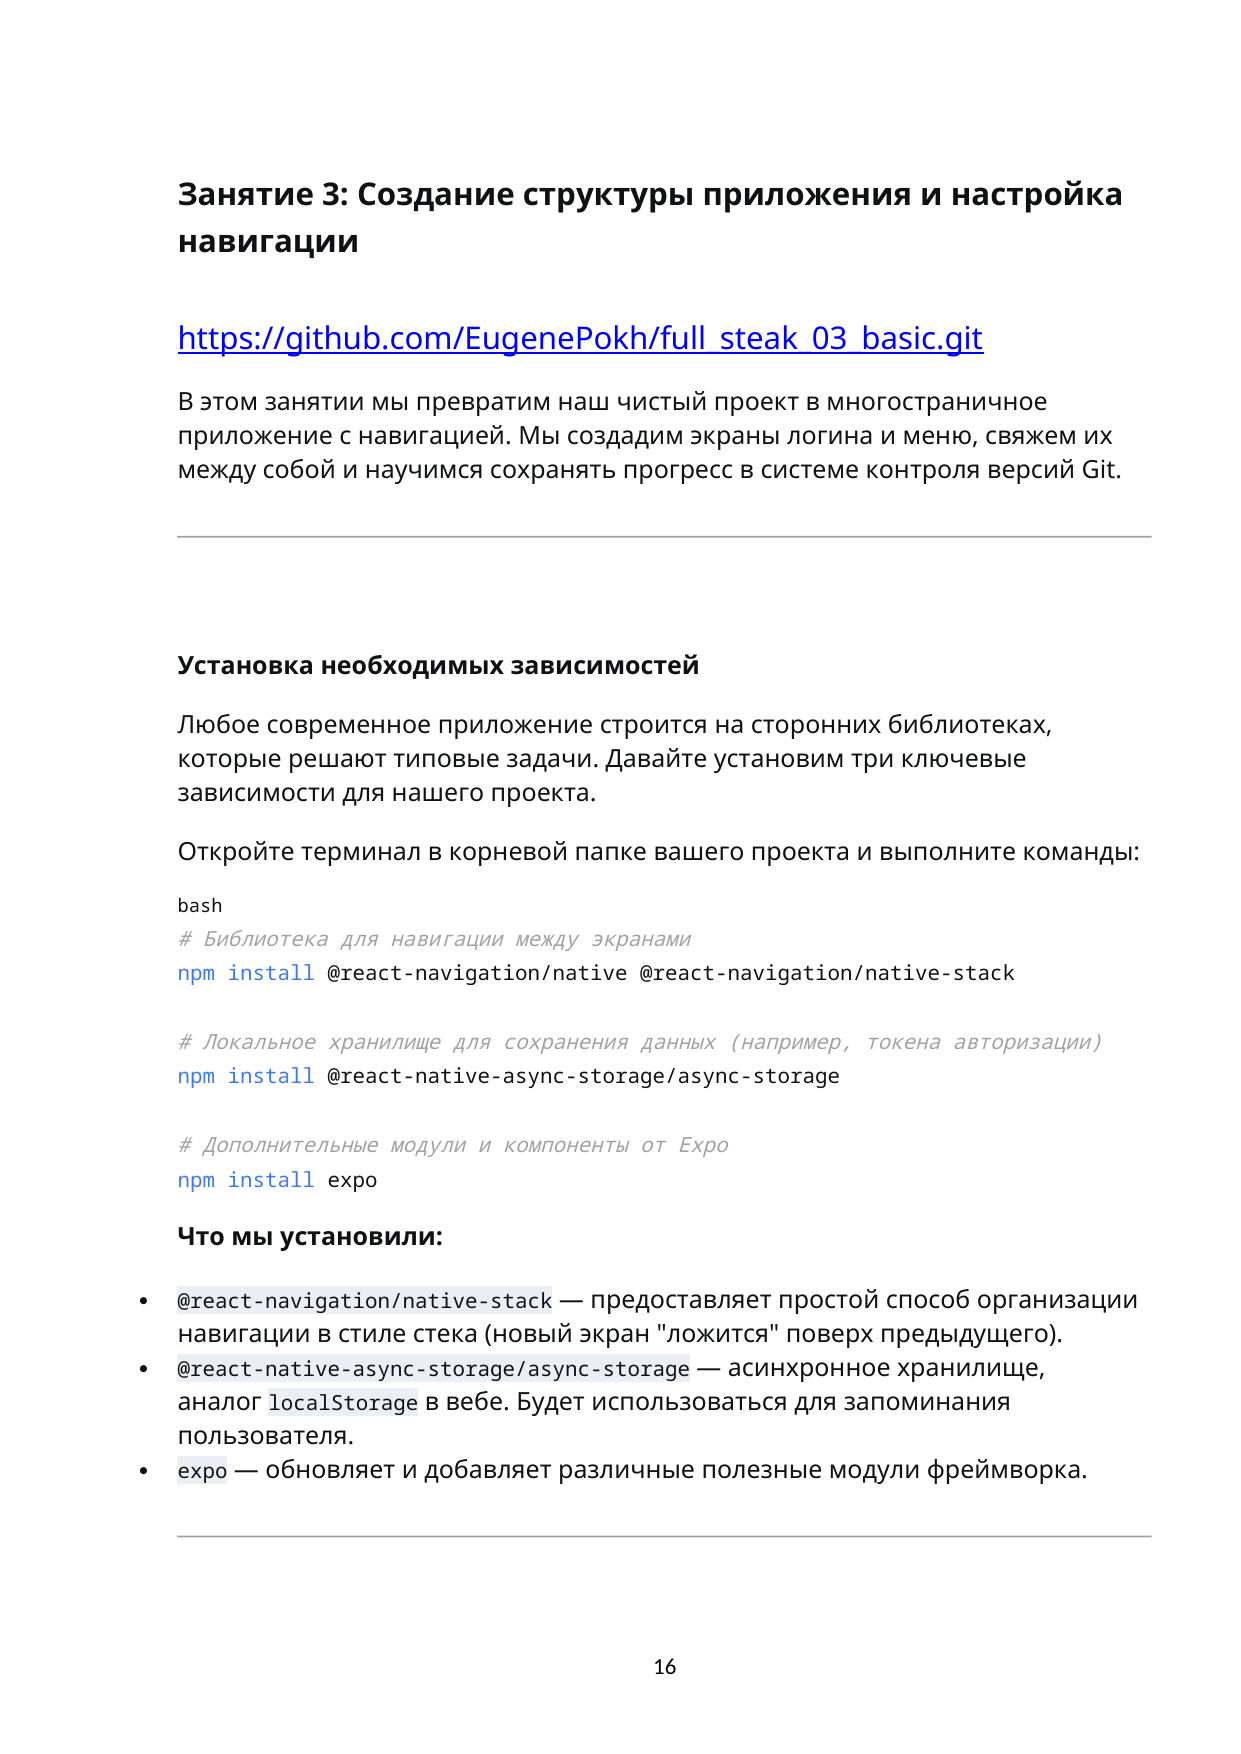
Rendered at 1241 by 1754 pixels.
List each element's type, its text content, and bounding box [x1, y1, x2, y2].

text Откройте терминал в корневой папке вашего проекта и выполните команды: [177, 833, 1152, 868]
text Занятие 3: Создание структуры приложения и настройка навигации [177, 168, 1152, 262]
list @react-navigation/native-stack — предоставляет простой способ организации навигации в стиле стека (новый экран "ложится" поверх предыдущего). [140, 1281, 1152, 1349]
text npm install @react-native-async-storage/async-storage [177, 1056, 1152, 1090]
text npm install expo [177, 1159, 1152, 1193]
list expo — обновляет и добавляет различные полезные модули фреймворка. [140, 1452, 1152, 1486]
text # Локальное хранилище для сохранения данных (например, токена авторизации) [177, 1021, 1152, 1056]
text # Дополнительные модули и компоненты от Expo [177, 1124, 1152, 1159]
text Что мы установили: [177, 1218, 1152, 1252]
list @react-native-async-storage/async-storage — асинхронное хранилище, аналог localStorage в вебе. Будет использоваться для запоминания пользователя. [140, 1349, 1152, 1452]
text # Библиотека для навигации между экранами [177, 918, 1152, 952]
text npm install @react-navigation/native @react-navigation/native-stack [177, 952, 1152, 987]
text Любое современное приложение строится на сторонних библиотеках, которые решают типовые задачи. Давайте установим три ключевые зависимости для нашего проекта. [177, 706, 1152, 808]
text Установка необходимых зависимостей [177, 638, 1152, 681]
text В этом занятии мы превратим наш чистый проект в многостраничное приложение с навигацией. Мы создадим экраны логина и меню, свяжем их между собой и научимся сохранять прогресс в системе контроля версий Git. [177, 384, 1152, 486]
text https://github.com/EugenePokh/full_steak_03_basic.git [177, 312, 1152, 359]
text bash [177, 893, 1152, 918]
